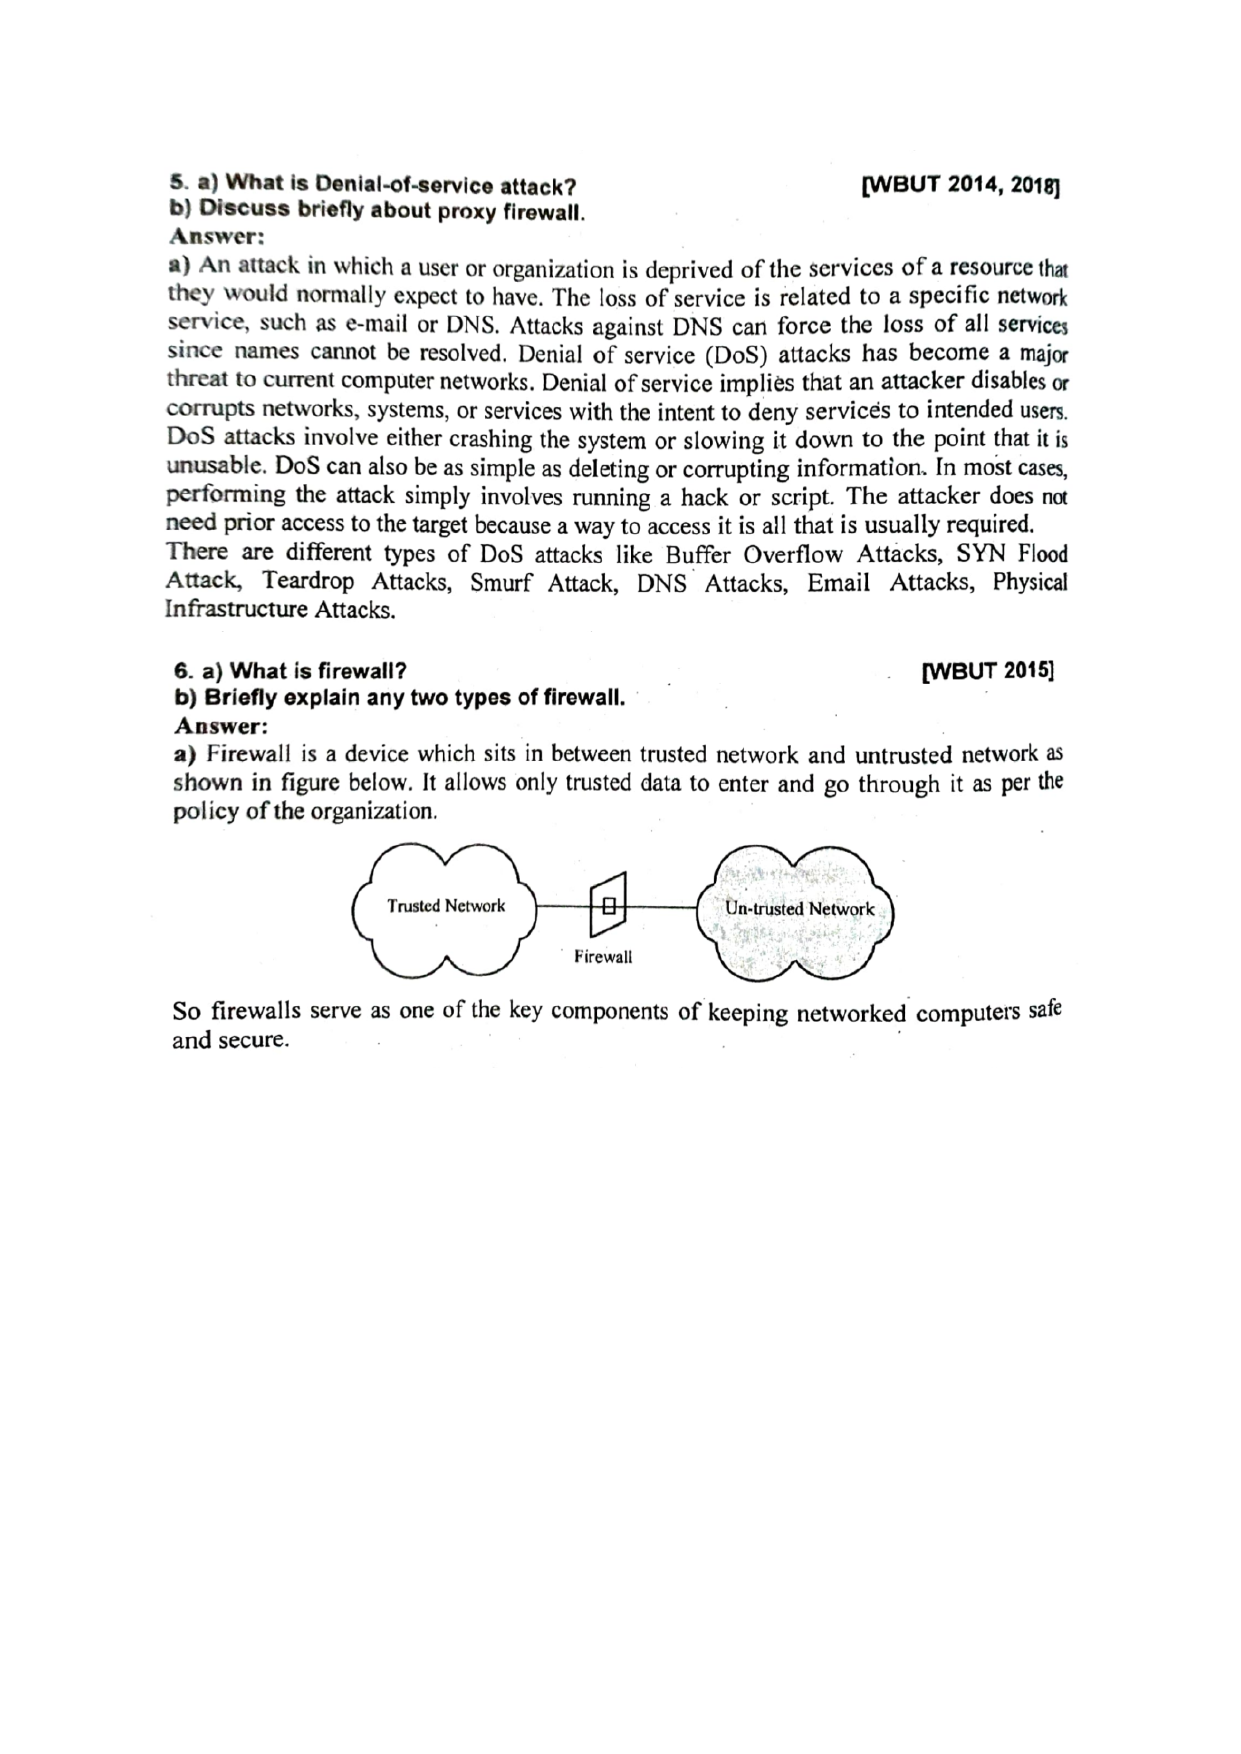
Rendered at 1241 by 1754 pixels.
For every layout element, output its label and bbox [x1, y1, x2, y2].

picture [150, 653, 1091, 1068]
picture [150, 150, 1091, 632]
